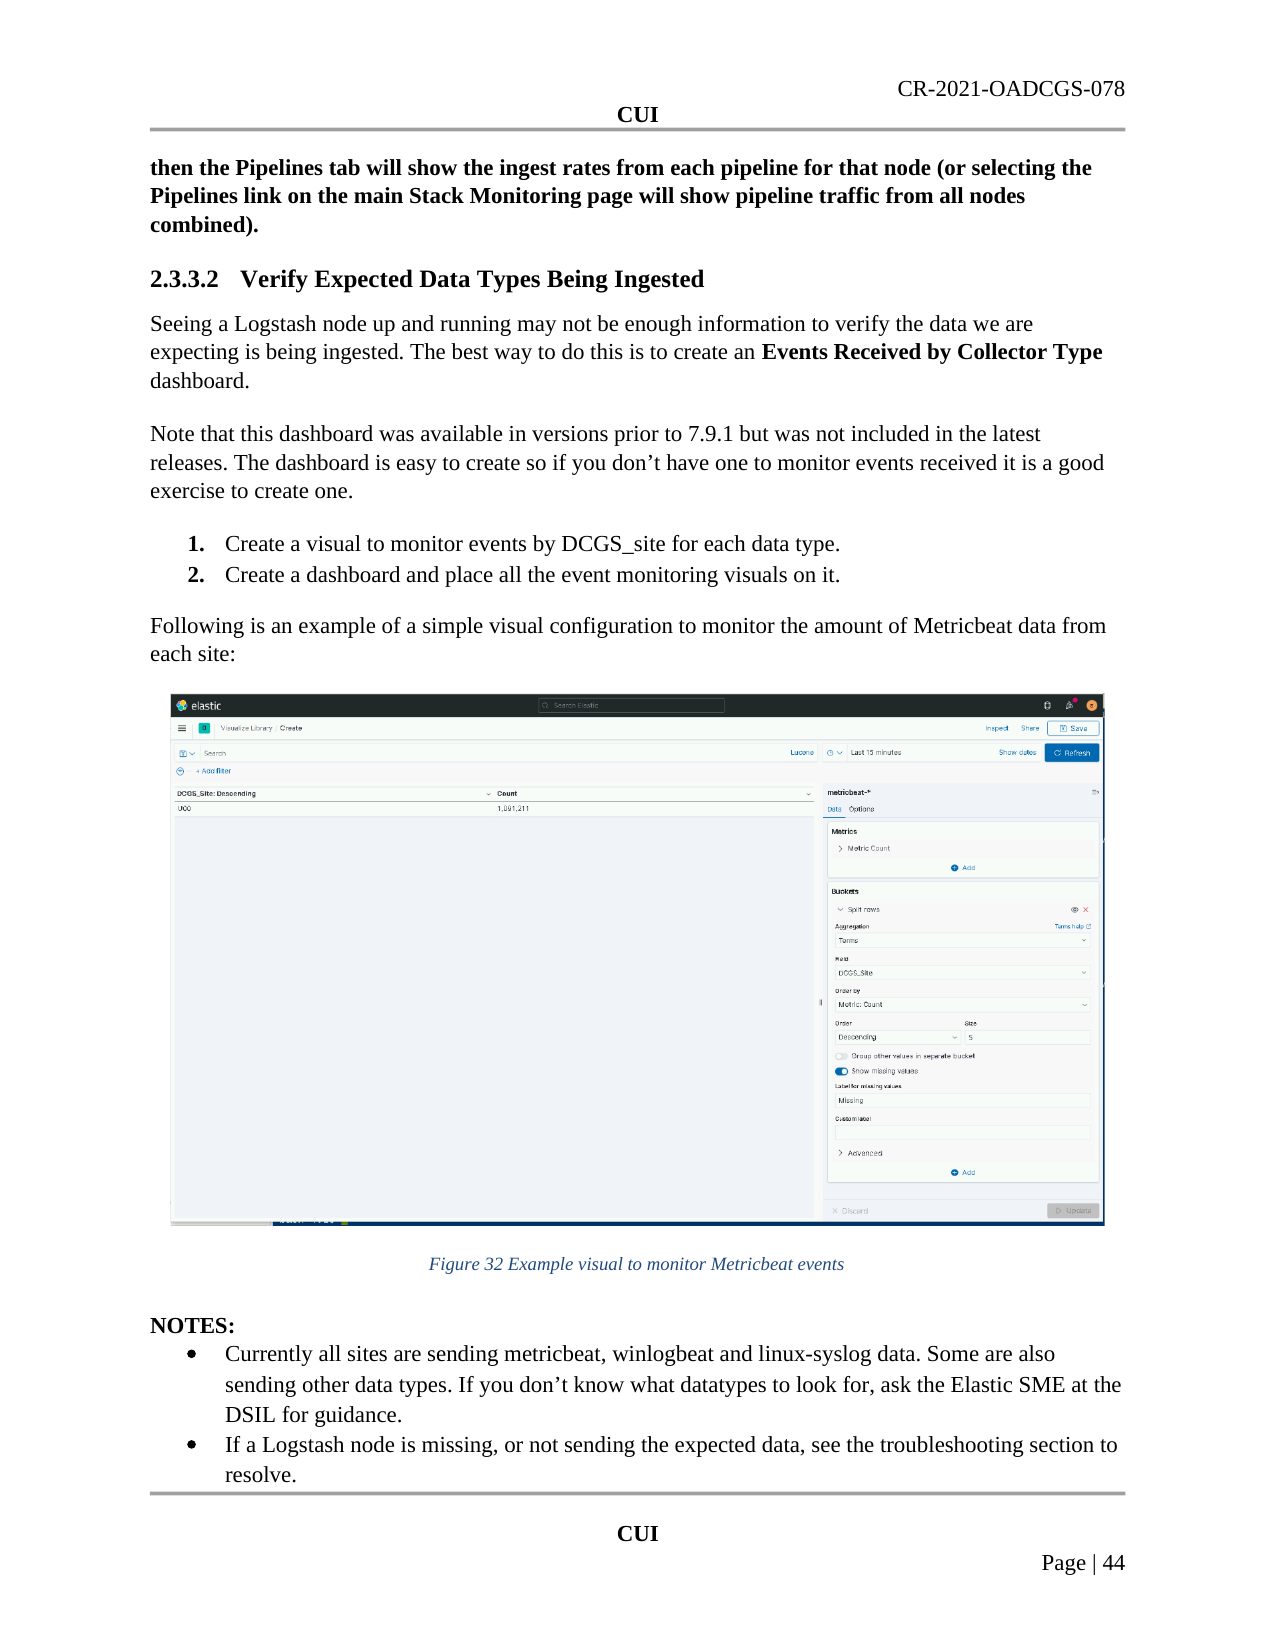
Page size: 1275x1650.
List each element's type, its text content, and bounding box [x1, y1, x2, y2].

list If a Logstash node is missing, or not sending the expected data, see the troubleshooting section to resolve. [187, 1431, 1125, 1488]
list Currently all sites are sending metricbeat, winlogbeat and linux-syslog data. Some are also sending other data types. If you don’t know what datatypes to look for, ask the Elastic SME at the DSIL for guidance. [187, 1341, 1125, 1427]
text Following is an example of a simple visual configuration to monitor the amount of Metricbeat data from each site: [150, 612, 1125, 667]
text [150, 154, 1125, 237]
picture [170, 693, 1105, 1226]
text Note that this dashboard was available in versions prior to 7.9.1 but was not included in the latest releases. The dashboard is easy to create so if you don’t have one to monitor events received it is a good exercise to create one. [150, 420, 1125, 503]
list Create a visual to monitor events by DCGS_site for each data type. [187, 531, 1125, 557]
text Figure 32 Example visual to monitor Metricbeat events [150, 1253, 1125, 1274]
text NOTES: [150, 1312, 1125, 1338]
text Seeing a Logstash node up and running may not be enough information to verify the data we are expecting is being ingested. The best way to do this is to create an Events Received by Collector Type dashboard. [150, 310, 1125, 393]
subtitle Verify Expected Data Types Being Ingested [150, 264, 1125, 293]
list Create a dashboard and place all the event monitoring visuals on it. [187, 561, 1125, 587]
